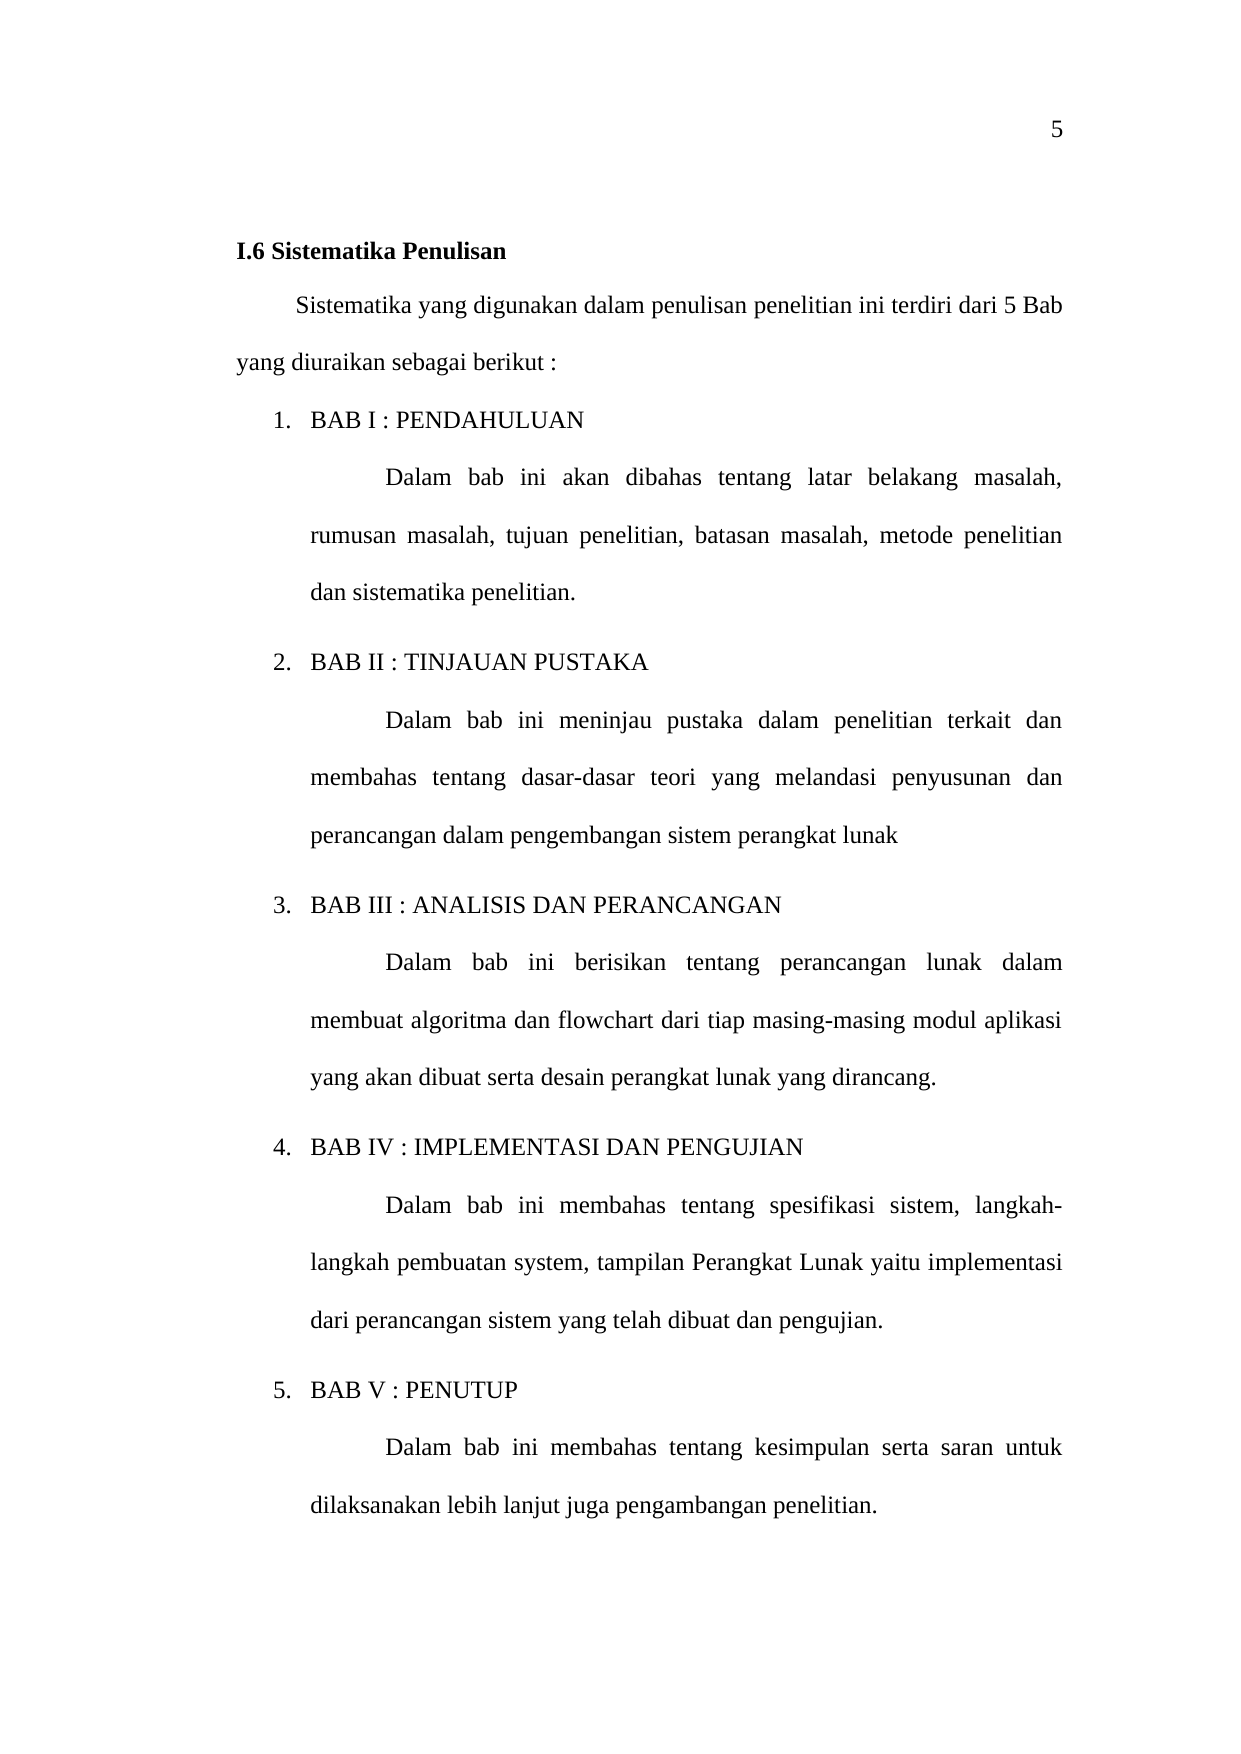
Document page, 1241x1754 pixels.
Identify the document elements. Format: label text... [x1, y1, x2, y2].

text Sistematika yang digunakan dalam penulisan penelitian ini terdiri dari 5 Bab yang diuraikan sebagai berikut : [236, 290, 1063, 376]
list BAB II : TINJAUAN PUSTAKA [273, 647, 1063, 676]
list Dalam bab ini berisikan tentang perancangan lunak dalam membuat algoritma dan flowchart dari tiap masing-masing modul aplikasi yang akan dibuat serta desain perangkat lunak yang dirancang. [310, 947, 1063, 1091]
list BAB IV : IMPLEMENTASI DAN PENGUJIAN [273, 1132, 1063, 1161]
list Dalam bab ini akan dibahas tentang latar belakang masalah, rumusan masalah, tujuan penelitian, batasan masalah, metode penelitian dan sistematika penelitian. [310, 462, 1063, 606]
text Dalam bab ini membahas tentang kesimpulan serta saran untuk dilaksanakan lebih lanjut juga pengambangan penelitian. [310, 1432, 1063, 1519]
list BAB III : ANALISIS DAN PERANCANGAN [273, 890, 1063, 919]
subtitle Sistematika Penulisan [236, 236, 1063, 265]
list Dalam bab ini meninjau pustaka dalam penelitian terkait dan membahas tentang dasar-dasar teori yang melandasi penyusunan dan perancangan dalam pengembangan sistem perangkat lunak [310, 705, 1063, 849]
list BAB V : PENUTUP [273, 1375, 1063, 1404]
list Dalam bab ini membahas tentang spesifikasi sistem, langkah-langkah pembuatan system, tampilan Perangkat Lunak yaitu implementasi dari perancangan sistem yang telah dibuat dan pengujian. [310, 1190, 1063, 1334]
list BAB I : PENDAHULUAN [273, 405, 1063, 434]
